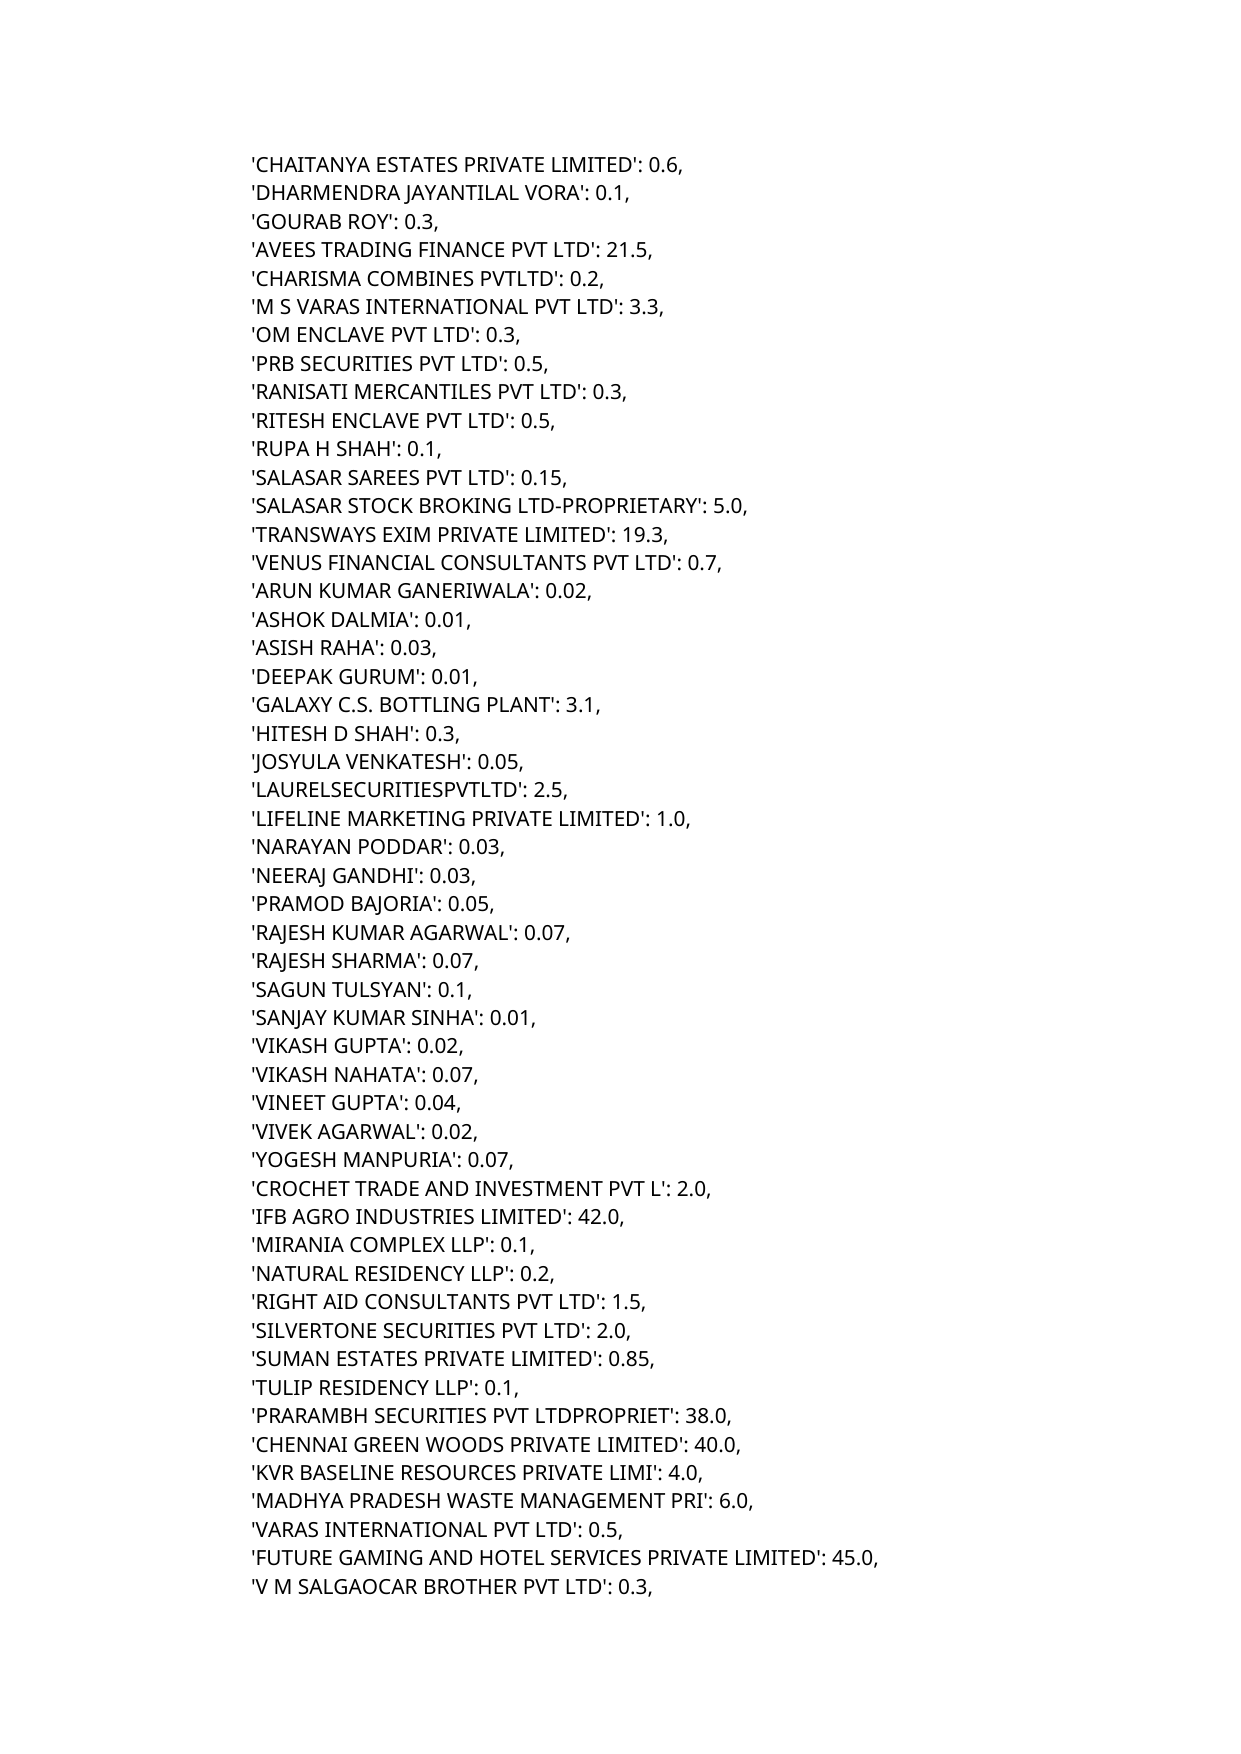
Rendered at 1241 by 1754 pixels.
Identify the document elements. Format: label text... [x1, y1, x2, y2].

text 'NEERAJ GANDHI': 0.03, [245, 861, 1090, 889]
text 'JOSYULA VENKATESH': 0.05, [245, 747, 1090, 776]
text 'RAJESH SHARMA': 0.07, [245, 946, 1090, 975]
text 'GALAXY C.S. BOTTLING PLANT': 3.1, [245, 690, 1090, 719]
text 'SILVERTONE SECURITIES PVT LTD': 2.0, [245, 1316, 1090, 1344]
text 'RITESH ENCLAVE PVT LTD': 0.5, [245, 406, 1090, 434]
text 'HITESH D SHAH': 0.3, [245, 719, 1090, 747]
text 'DEEPAK GURUM': 0.01, [245, 662, 1090, 690]
text 'LIFELINE MARKETING PRIVATE LIMITED': 1.0, [245, 804, 1090, 832]
text 'OM ENCLAVE PVT LTD': 0.3, [245, 321, 1090, 349]
text 'FUTURE GAMING AND HOTEL SERVICES PRIVATE LIMITED': 45.0, [245, 1543, 1090, 1572]
text 'RUPA H SHAH': 0.1, [245, 434, 1090, 463]
text 'VIKASH NAHATA': 0.07, [245, 1060, 1090, 1088]
text 'PRARAMBH SECURITIES PVT LTDPROPRIET': 38.0, [245, 1401, 1090, 1430]
text 'ASHOK DALMIA': 0.01, [245, 605, 1090, 633]
text 'M S VARAS INTERNATIONAL PVT LTD': 3.3, [245, 292, 1090, 321]
text 'AVEES TRADING FINANCE PVT LTD': 21.5, [245, 235, 1090, 264]
text 'SALASAR SAREES PVT LTD': 0.15, [245, 463, 1090, 491]
text 'CHENNAI GREEN WOODS PRIVATE LIMITED': 40.0, [245, 1430, 1090, 1458]
text 'CHARISMA COMBINES PVTLTD': 0.2, [245, 264, 1090, 292]
text 'VIKASH GUPTA': 0.02, [245, 1032, 1090, 1060]
text 'PRB SECURITIES PVT LTD': 0.5, [245, 349, 1090, 377]
text 'VENUS FINANCIAL CONSULTANTS PVT LTD': 0.7, [245, 548, 1090, 577]
text 'CROCHET TRADE AND INVESTMENT PVT L': 2.0, [245, 1174, 1090, 1202]
text 'IFB AGRO INDUSTRIES LIMITED': 42.0, [245, 1202, 1090, 1231]
text 'SALASAR STOCK BROKING LTD-PROPRIETARY': 5.0, [245, 491, 1090, 520]
text 'VARAS INTERNATIONAL PVT LTD': 0.5, [245, 1515, 1090, 1543]
text 'GOURAB ROY': 0.3, [245, 207, 1090, 235]
text 'LAURELSECURITIESPVTLTD': 2.5, [245, 776, 1090, 804]
text 'TRANSWAYS EXIM PRIVATE LIMITED': 19.3, [245, 520, 1090, 548]
text 'VINEET GUPTA': 0.04, [245, 1088, 1090, 1117]
text 'YOGESH MANPURIA': 0.07, [245, 1145, 1090, 1174]
text 'RAJESH KUMAR AGARWAL': 0.07, [245, 918, 1090, 946]
text 'SANJAY KUMAR SINHA': 0.01, [245, 1003, 1090, 1032]
text 'RANISATI MERCANTILES PVT LTD': 0.3, [245, 377, 1090, 406]
text 'MIRANIA COMPLEX LLP': 0.1, [245, 1231, 1090, 1259]
text 'NARAYAN PODDAR': 0.03, [245, 832, 1090, 861]
text 'CHAITANYA ESTATES PRIVATE LIMITED': 0.6, [245, 150, 1090, 178]
text 'MADHYA PRADESH WASTE MANAGEMENT PRI': 6.0, [245, 1487, 1090, 1515]
text 'V M SALGAOCAR BROTHER PVT LTD': 0.3, [245, 1572, 1090, 1600]
text 'PRAMOD BAJORIA': 0.05, [245, 889, 1090, 918]
text 'TULIP RESIDENCY LLP': 0.1, [245, 1373, 1090, 1401]
text 'NATURAL RESIDENCY LLP': 0.2, [245, 1259, 1090, 1287]
text 'RIGHT AID CONSULTANTS PVT LTD': 1.5, [245, 1287, 1090, 1316]
text 'SAGUN TULSYAN': 0.1, [245, 975, 1090, 1003]
text 'SUMAN ESTATES PRIVATE LIMITED': 0.85, [245, 1344, 1090, 1373]
text 'KVR BASELINE RESOURCES PRIVATE LIMI': 4.0, [245, 1458, 1090, 1487]
text 'ARUN KUMAR GANERIWALA': 0.02, [245, 577, 1090, 605]
text 'ASISH RAHA': 0.03, [245, 633, 1090, 662]
text 'DHARMENDRA JAYANTILAL VORA': 0.1, [245, 178, 1090, 207]
text 'VIVEK AGARWAL': 0.02, [245, 1117, 1090, 1145]
